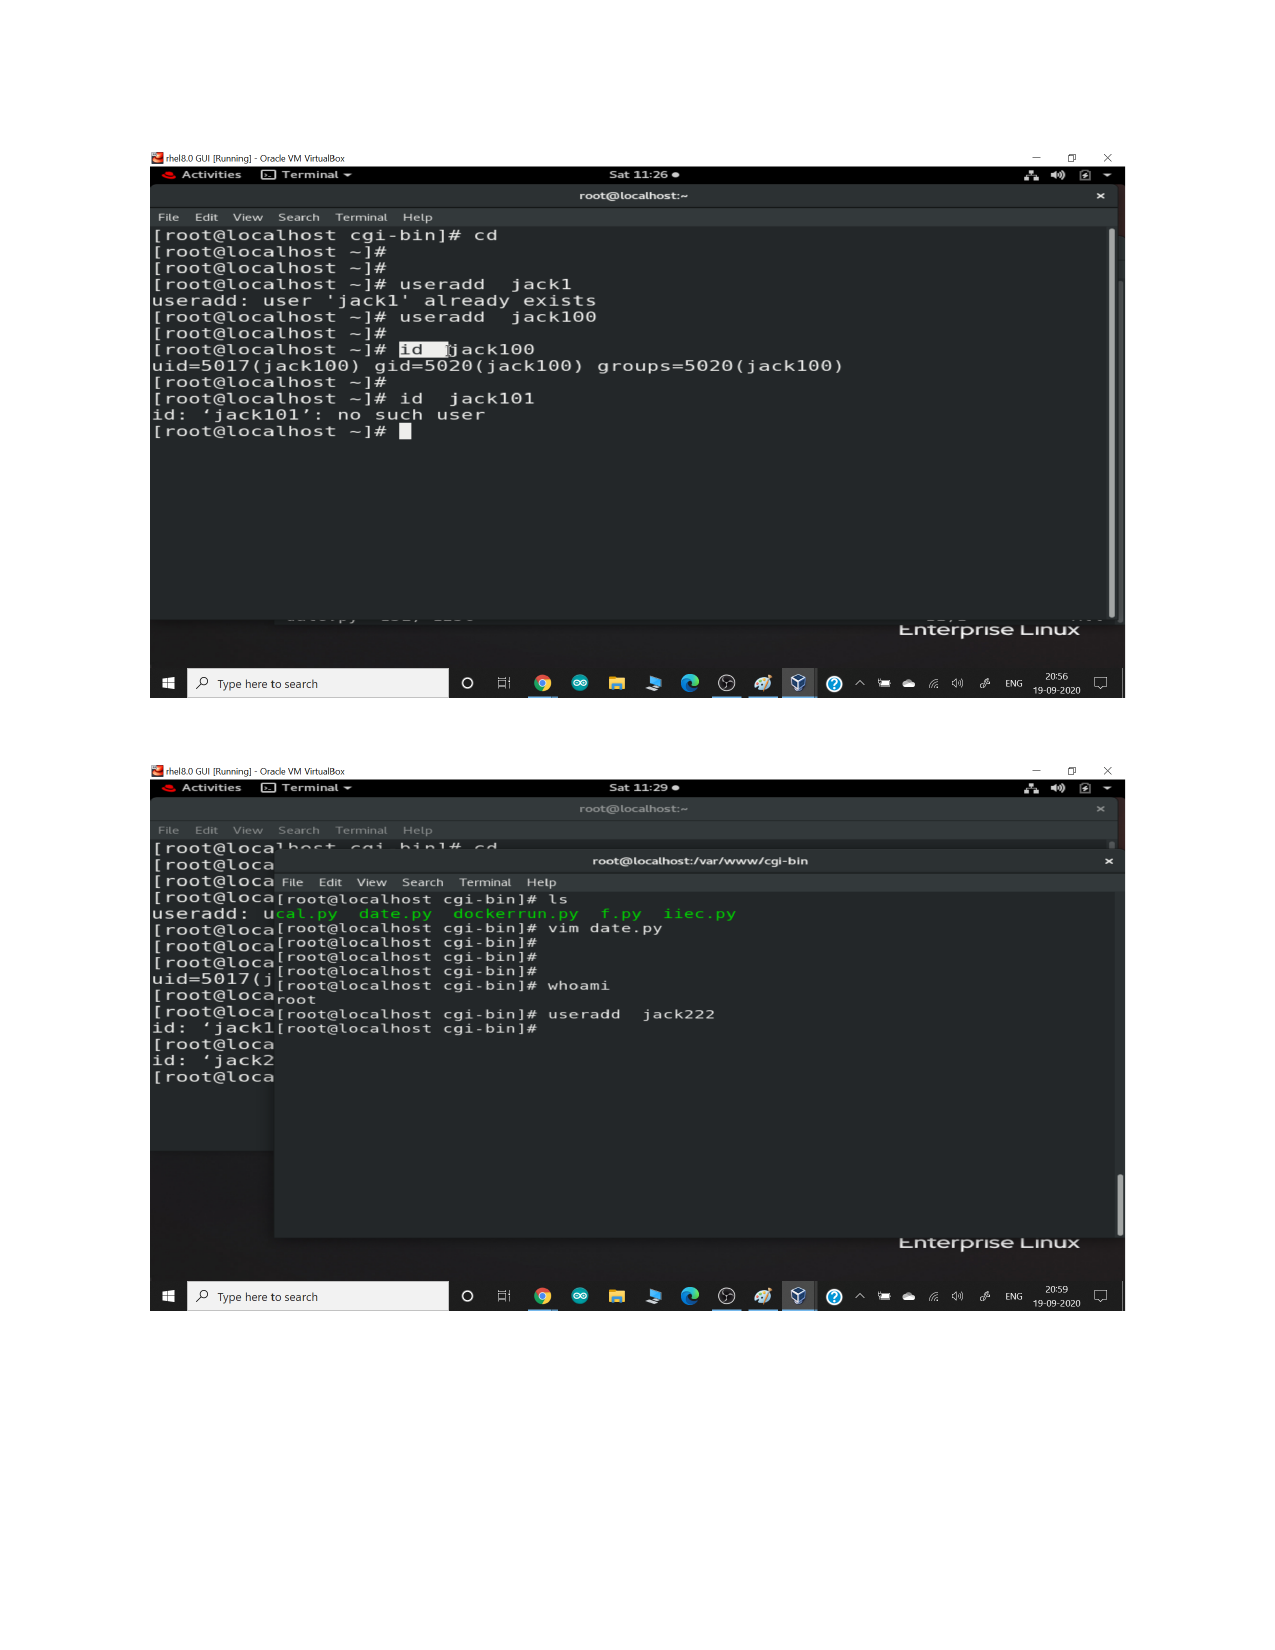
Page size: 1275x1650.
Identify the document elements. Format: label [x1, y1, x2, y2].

picture [150, 762, 1125, 1311]
picture [150, 150, 1125, 698]
